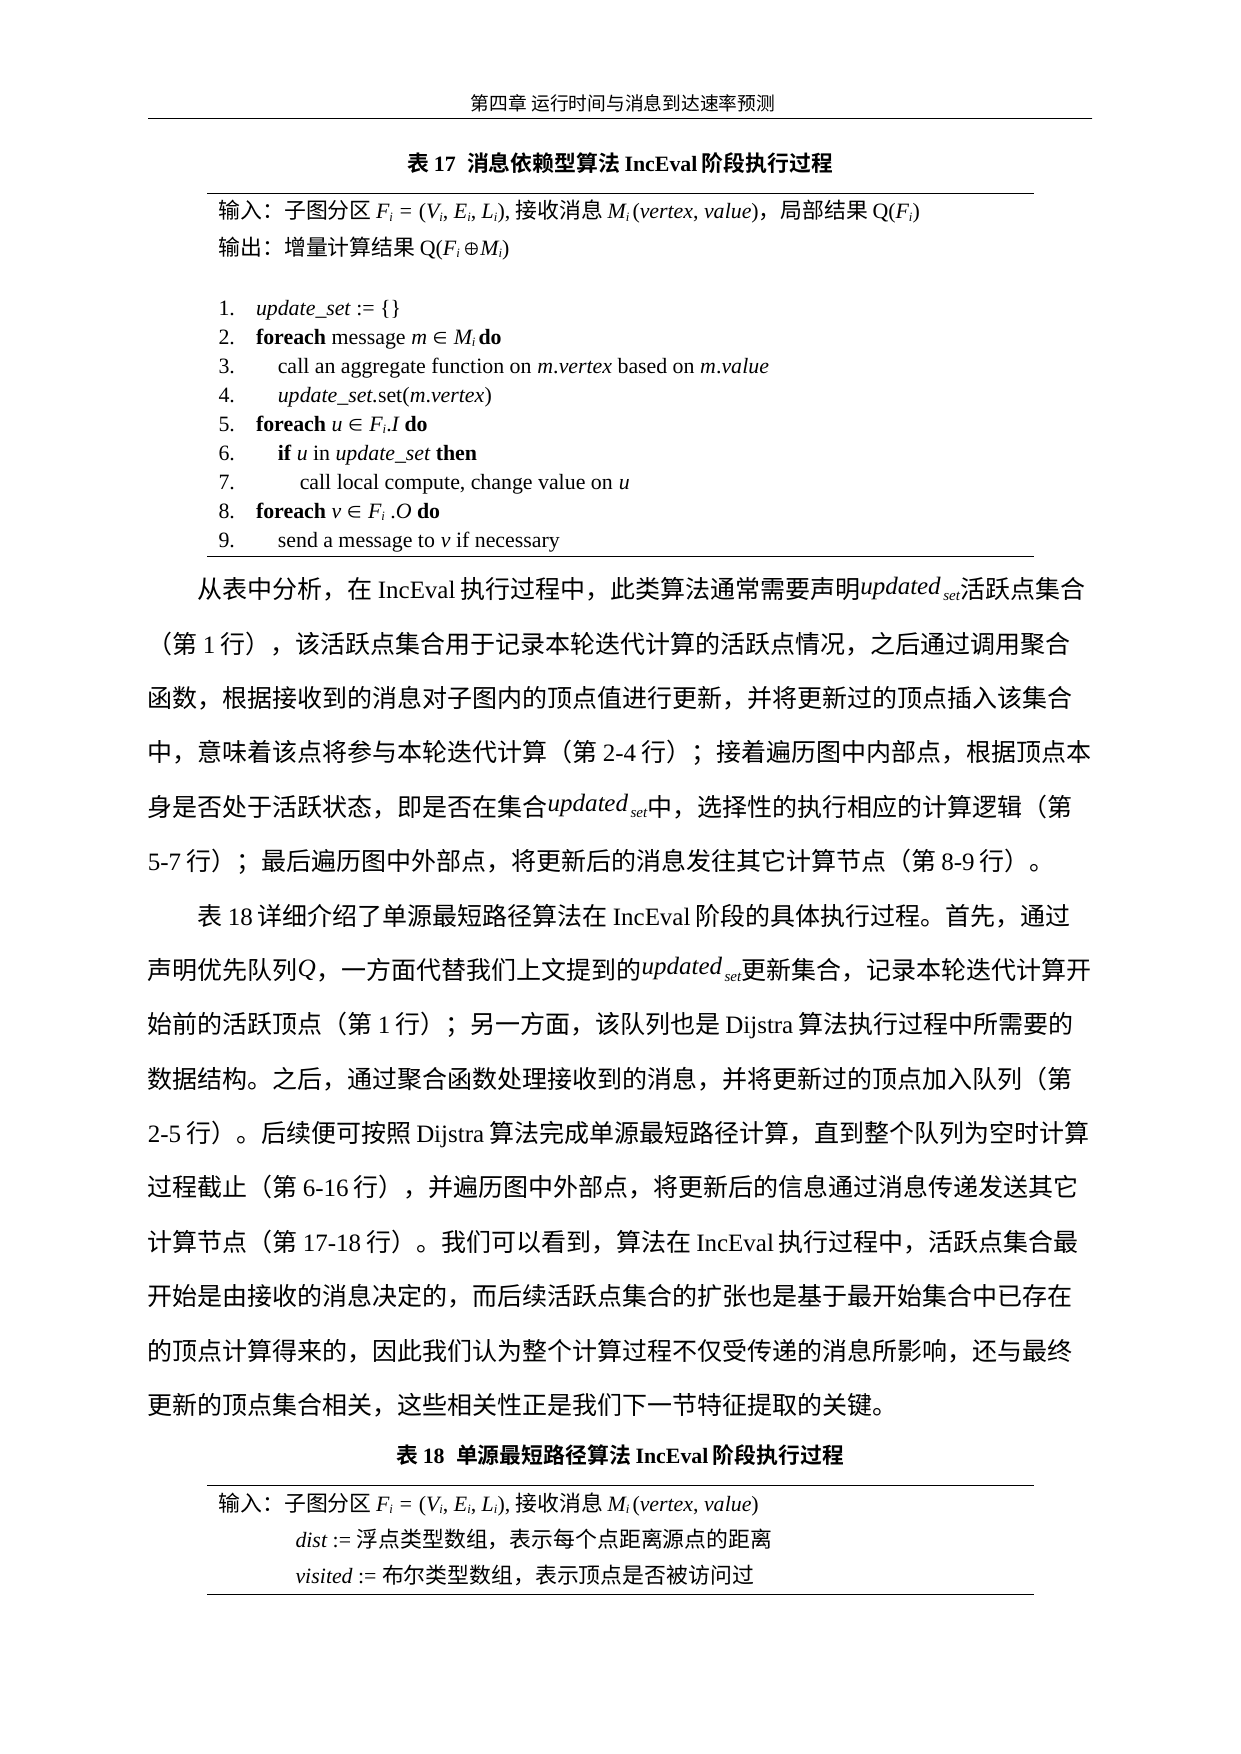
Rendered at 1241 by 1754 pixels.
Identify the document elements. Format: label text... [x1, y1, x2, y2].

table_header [207, 1486, 1034, 1594]
text 从表中分析，在IncEval执行过程中，此类算法通常需要声明活跃点集合（第1行），该活跃点集合用于记录本轮迭代计算的活跃点情况，之后通过调用聚合函数，根据接收到的消息对子图内的顶点值进行更新，并将更新过的顶点插入该集合中，意味着该点将参与本轮迭代计算（第2-4行）；接着遍历图中内部点，根据顶点本身是否处于活跃状态，即是否在集合中，选择性的执行相应的计算逻辑（第5-7行）；最后遍历图中外部点，将更新后的消息发往其它计算节点（第8-9行）。 [148, 570, 1092, 878]
table_header 输入：子图分区Fi = (Vi, Ei, Li), 接收消息Mi (vertex, value)，局部结果Q(Fi) 输出：增量计算结果Q(Fi Mi) update_set := {} foreach message m Mi do call an aggregate function on m.vertex based on m.value update_set.set(m.vertex) foreach u Fi.I do if u in update_set then call local compute, change value on u foreach v Fi .O do send a message to v if necessary [207, 194, 1034, 556]
text 表18详细介绍了单源最短路径算法在IncEval阶段的具体执行过程。首先，通过声明优先队列，一方面代替我们上文提到的更新集合，记录本轮迭代计算开始前的活跃顶点（第1行）；另一方面，该队列也是Dijstra算法执行过程中所需要的数据结构。之后，通过聚合函数处理接收到的消息，并将更新过的顶点加入队列（第2-5行）。后续便可按照Dijstra算法完成单源最短路径计算，直到整个队列为空时计算过程截止（第6-16行），并遍历图中外部点，将更新后的信息通过消息传递发送其它计算节点（第17-18行）。我们可以看到，算法在IncEval执行过程中，活跃点集合最开始是由接收的消息决定的，而后续活跃点集合的扩张也是基于最开始集合中已存在的顶点计算得来的，因此我们认为整个计算过程不仅受传递的消息所影响，还与最终更新的顶点集合相关，这些相关性正是我们下一节特征提取的关键。 [148, 896, 1092, 1422]
text 表17 消息依赖型算法IncEval阶段执行过程 [148, 148, 1092, 177]
text 表18 单源最短路径算法IncEval阶段执行过程 [148, 1440, 1092, 1469]
